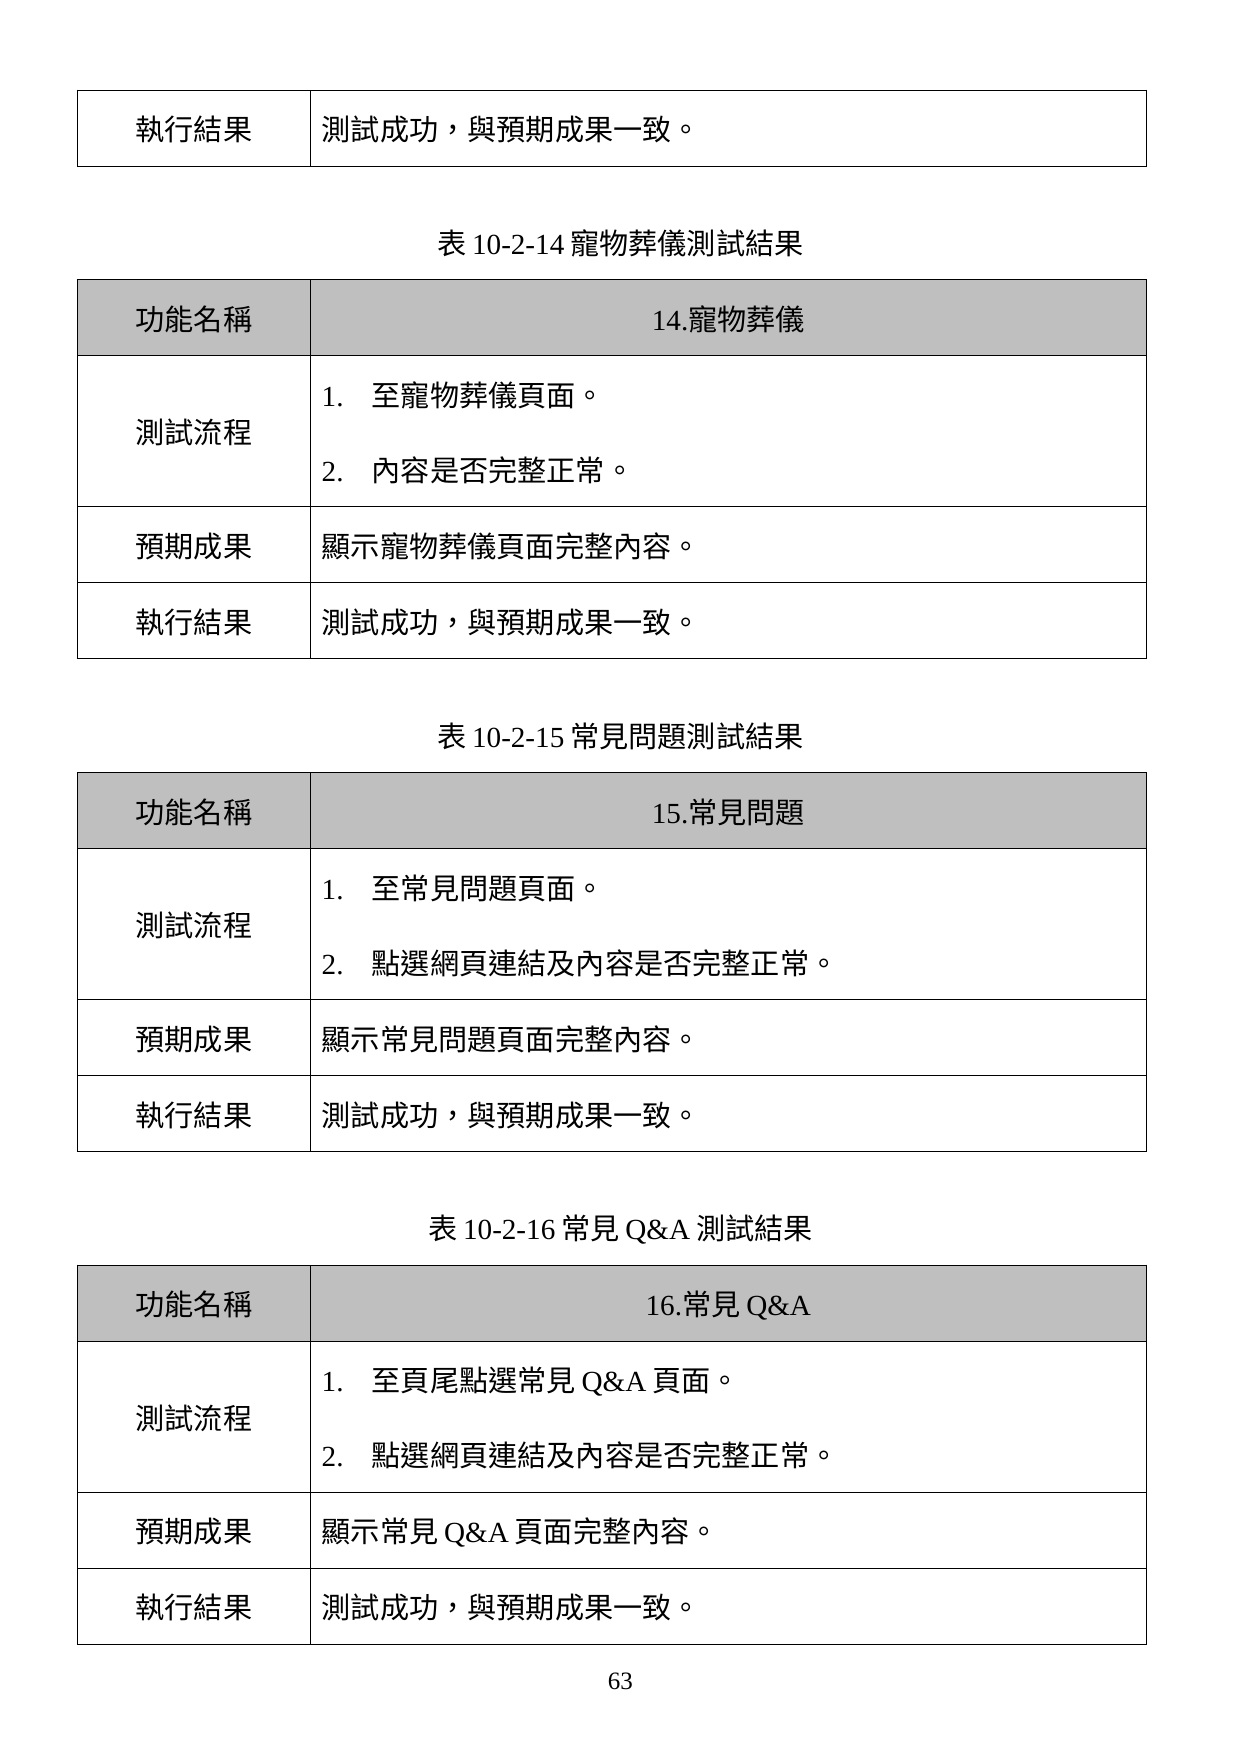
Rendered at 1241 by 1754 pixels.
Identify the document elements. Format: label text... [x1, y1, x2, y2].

table_cell 測試成功，與預期成果一致。 [311, 1569, 1146, 1644]
table_cell 至寵物葬儀頁面。 內容是否完整正常。 [311, 356, 1146, 506]
table_cell 執行結果 [78, 583, 310, 658]
table_cell 測試成功，與預期成果一致。 [311, 583, 1146, 658]
table_header 功能名稱 [78, 280, 310, 355]
text 表10-2-15常見問題測試結果 [89, 697, 1152, 772]
text 表10-2-14寵物葬儀測試結果 [89, 204, 1152, 279]
table_cell 測試流程 [78, 1342, 310, 1492]
table_header 16.常見Q&A [311, 1266, 1146, 1341]
table_cell 至頁尾點選常見Q&A頁面。 點選網頁連結及內容是否完整正常。 [311, 1342, 1146, 1492]
table_header 功能名稱 [78, 773, 310, 848]
table_cell 顯示常見Q&A頁面完整內容。 [311, 1493, 1146, 1568]
table_header 15.常見問題 [311, 773, 1146, 848]
table_cell 測試流程 [78, 849, 310, 999]
text 表10-2-16常見Q&A測試結果 [89, 1189, 1152, 1264]
table_cell 測試成功，與預期成果一致。 [311, 1076, 1146, 1151]
table_cell 顯示寵物葬儀頁面完整內容。 [311, 507, 1146, 582]
table_cell 測試流程 [78, 356, 310, 506]
table_cell 執行結果 [78, 1569, 310, 1644]
table_cell 至常見問題頁面。 點選網頁連結及內容是否完整正常。 [311, 849, 1146, 999]
table_cell 預期成果 [78, 1493, 310, 1568]
table_cell 預期成果 [78, 507, 310, 582]
table_cell 顯示常見問題頁面完整內容。 [311, 1000, 1146, 1075]
table_cell 執行結果 [78, 91, 310, 166]
table_header 功能名稱 [78, 1266, 310, 1341]
table_header 14.寵物葬儀 [311, 280, 1146, 355]
table_cell 執行結果 [78, 1076, 310, 1151]
table_cell 測試成功，與預期成果一致。 [311, 91, 1146, 166]
table_cell 預期成果 [78, 1000, 310, 1075]
